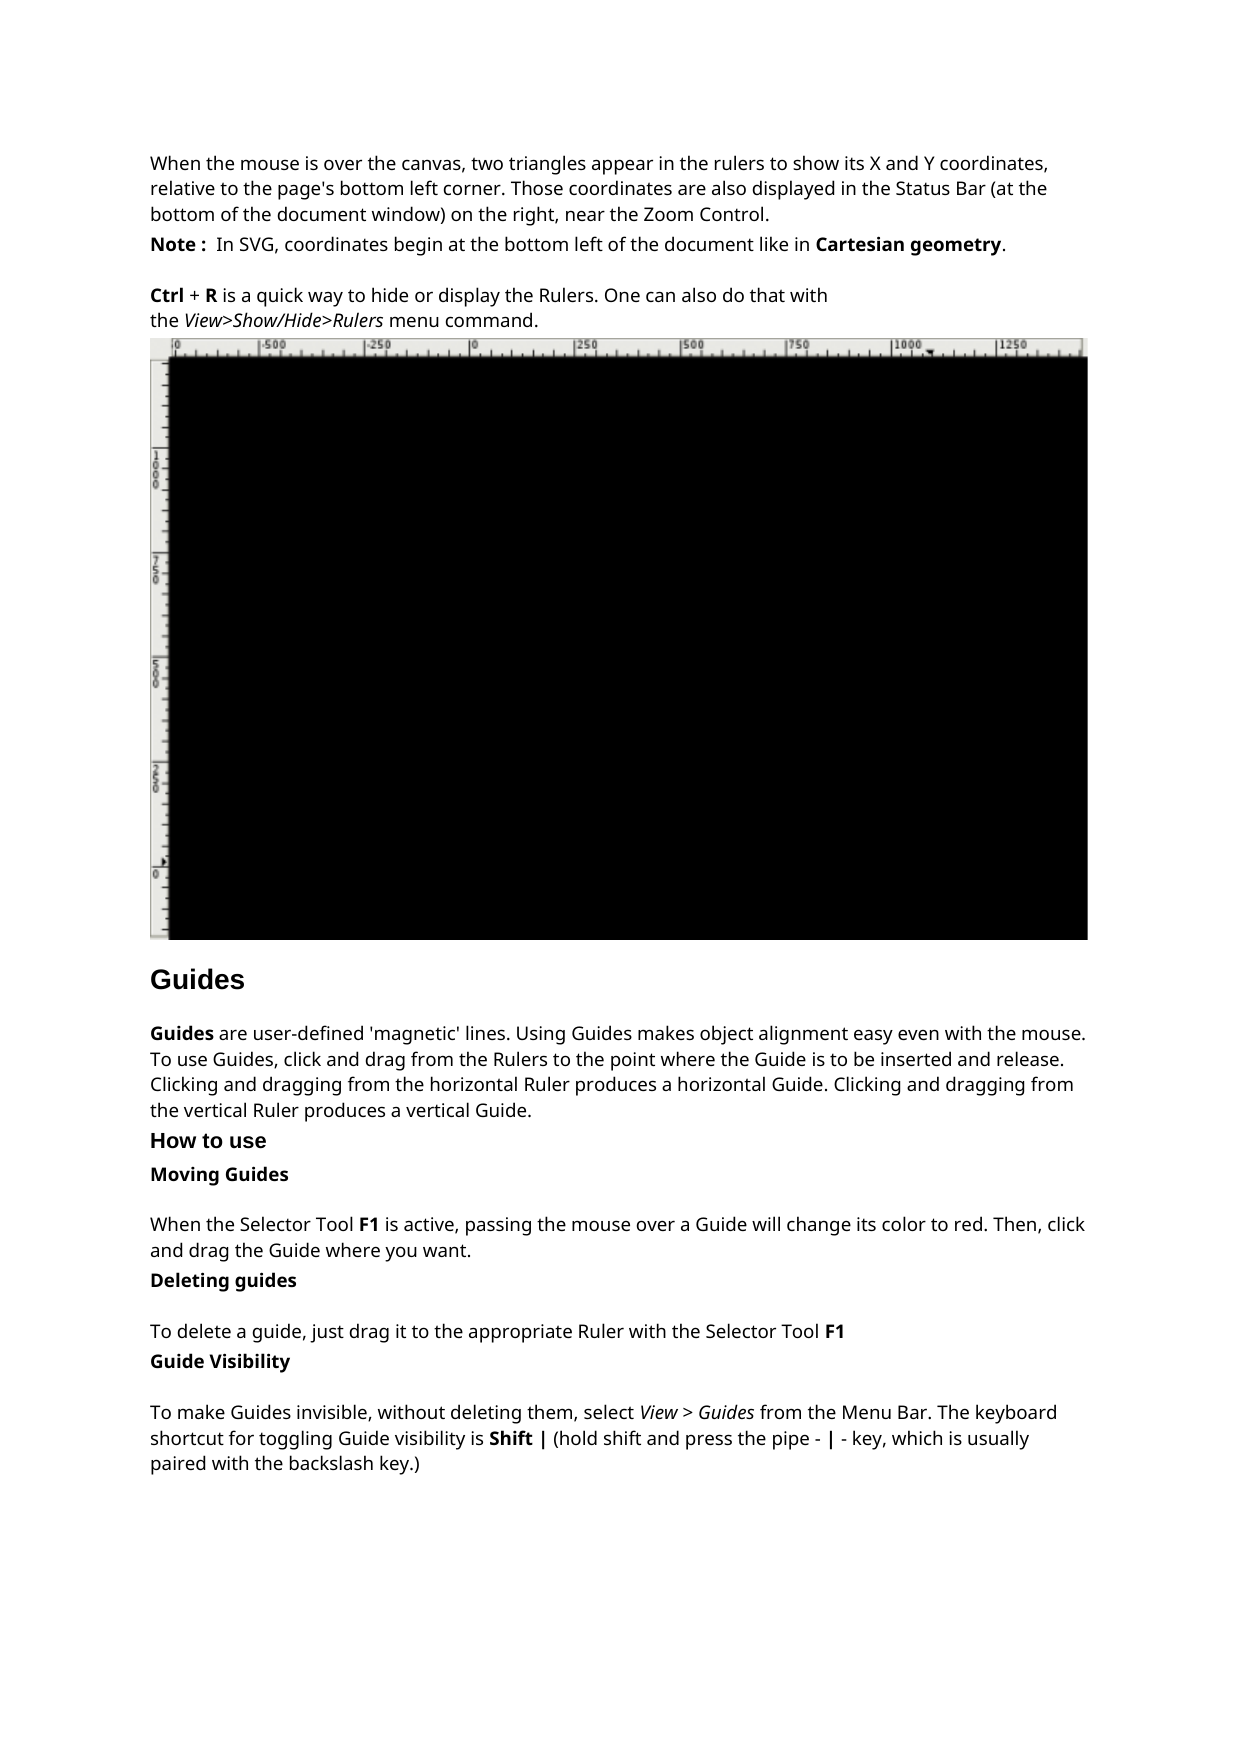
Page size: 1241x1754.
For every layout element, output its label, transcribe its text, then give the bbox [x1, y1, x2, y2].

text To delete a guide, just drag it to the appropriate Ruler with the Selector Tool F1 [150, 1318, 1090, 1344]
text Ctrl + R is a quick way to hide or display the Rulers. One can also do that with the View>Show/Hide>Rulers menu command. [150, 282, 1090, 333]
text To make Guides invisible, without deleting them, select View > Guides from the Menu Bar. The keyboard shortcut for toggling Guide visibility is Shift | (hold shift and press the pipe - | - key, which is usually paired with the backslash key.) [150, 1399, 1090, 1476]
text Moving Guides [150, 1161, 1090, 1186]
text Guides [150, 963, 1090, 996]
text When the mouse is over the canvas, two triangles appear in the rulers to show its X and Y coordinates, relative to the page's bottom left corner. Those coordinates are also displayed in the Status Bar (at the bottom of the document window) on the right, near the Zoom Control. [150, 150, 1090, 227]
text Guide Visibility [150, 1349, 1090, 1374]
text Note : In SVG, coordinates begin at the bottom left of the document like in Cartesian geometry. [150, 232, 1090, 257]
text Guides are user-defined 'magnetic' lines. Using Guides makes object alignment easy even with the mouse. To use Guides, click and drag from the Rulers to the point where the Guide is to be inserted and release. Clicking and dragging from the horizontal Ruler produces a horizontal Guide. Clicking and dragging from the vertical Ruler produces a vertical Guide. [150, 1021, 1090, 1123]
picture [150, 338, 1088, 940]
text How to use [150, 1128, 1090, 1153]
text Deleting guides [150, 1268, 1090, 1293]
text When the Selector Tool F1 is active, passing the mouse over a Guide will change its color to red. Then, click and drag the Guide where you want. [150, 1211, 1090, 1262]
